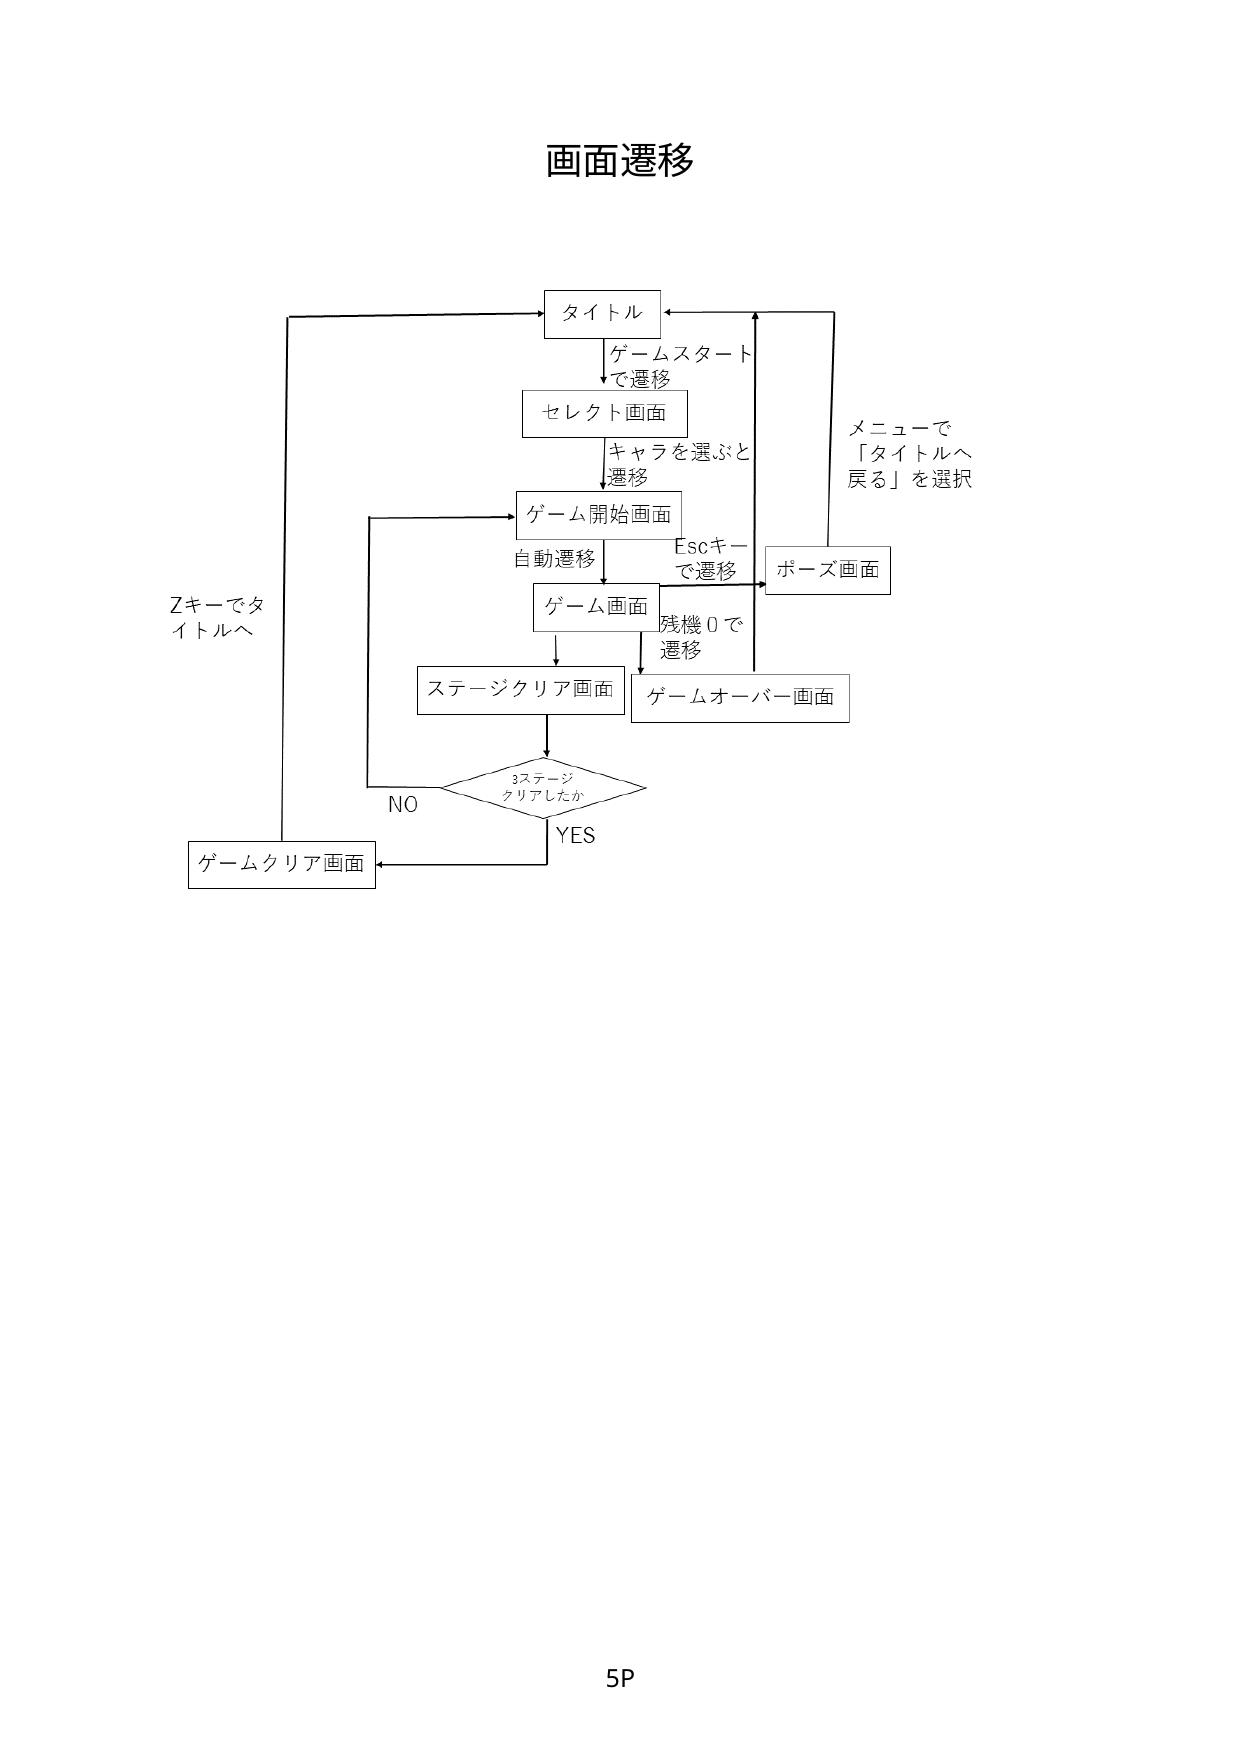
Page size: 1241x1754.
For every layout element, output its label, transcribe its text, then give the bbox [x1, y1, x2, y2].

picture [59, 270, 1179, 901]
text 画面遷移 [59, 121, 1181, 196]
